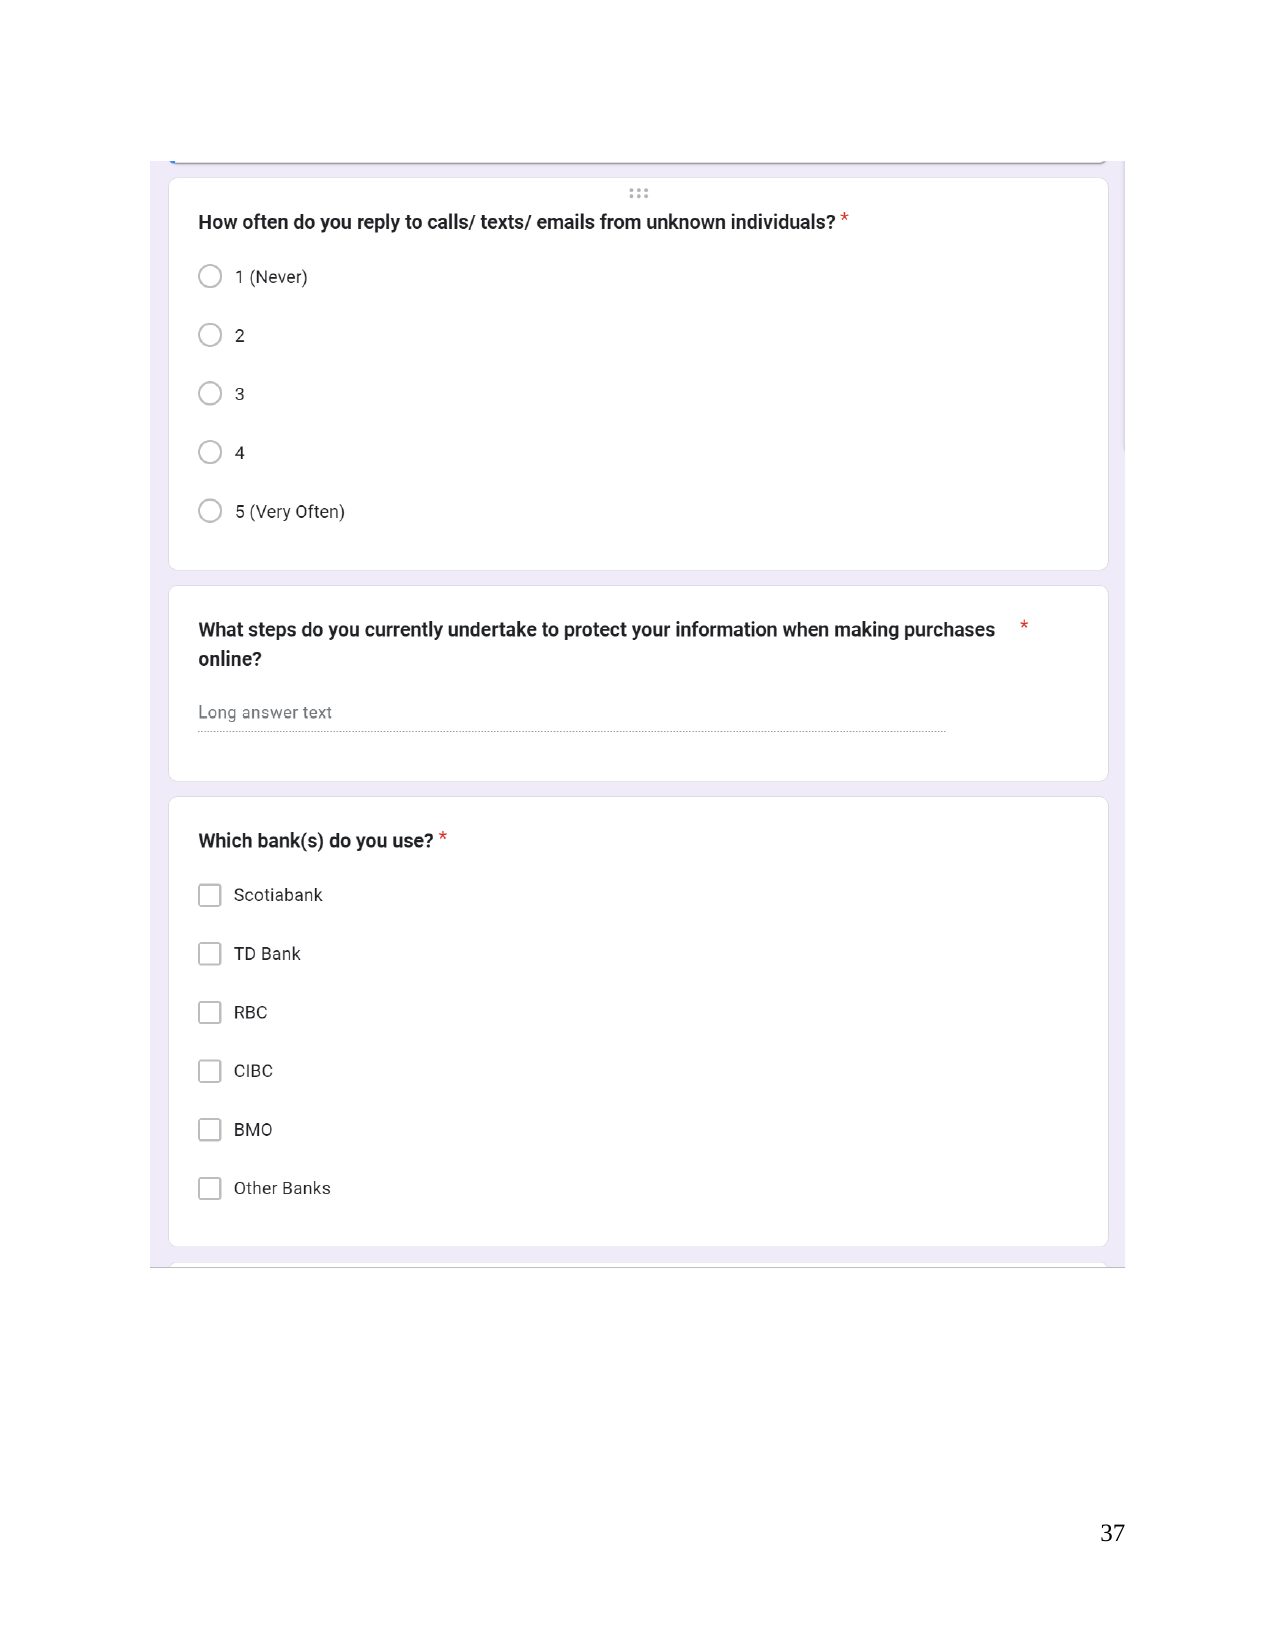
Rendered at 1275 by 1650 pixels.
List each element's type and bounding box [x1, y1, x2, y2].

picture [150, 161, 1125, 1268]
